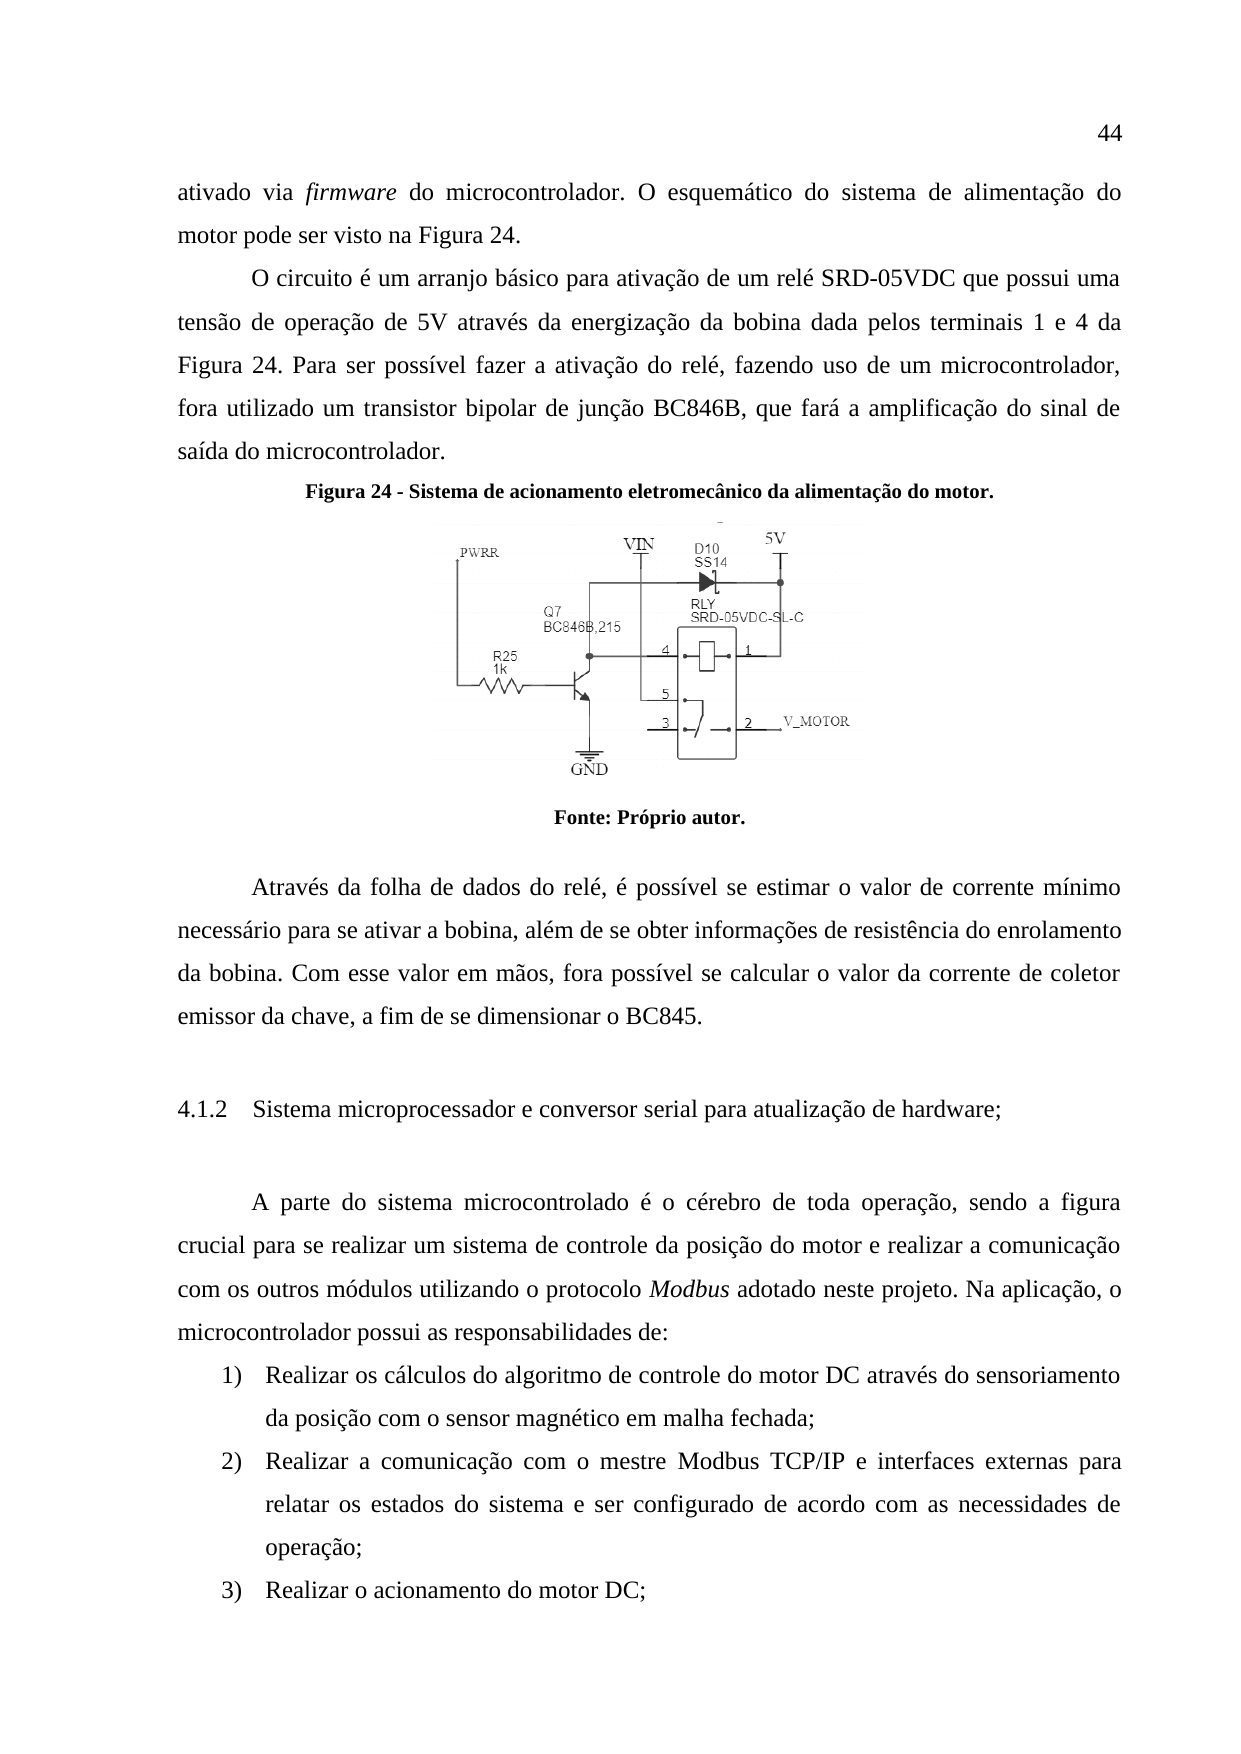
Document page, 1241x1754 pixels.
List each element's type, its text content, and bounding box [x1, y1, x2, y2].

text Através da folha de dados do relé, é possível se estimar o valor de corrente mínimo necessário para se ativar a bobina, além de se obter informações de resistência do enrolamento da bobina. Com esse valor em mãos, fora possível se calcular o valor da corrente de coletor emissor da chave, a fim de se dimensionar o BC845. [177, 872, 1122, 1030]
list Realizar a comunicação com o mestre Modbus TCP/IP e interfaces externas para relatar os estados do sistema e ser configurado de acordo com as necessidades de operação; [221, 1446, 1122, 1561]
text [177, 177, 1122, 249]
list Realizar os cálculos do algoritmo de controle do motor DC através do sensoriamento da posição com o sensor magnético em malha fechada; [221, 1360, 1122, 1432]
text Fonte: Próprio autor. [177, 805, 1122, 829]
subtitle Sistema microprocessador e conversor serial para atualização de hardware; [177, 1094, 1122, 1123]
text Figura 24 - Sistema de acionamento eletromecânico da alimentação do motor. [177, 479, 1122, 503]
list Realizar o acionamento do motor DC; [221, 1576, 1122, 1604]
text A parte do sistema microcontrolado é o cérebro de toda operação, sendo a figura crucial para se realizar um sistema de controle da posição do motor e realizar a comunicação com os outros módulos utilizando o protocolo Modbus adotado neste projeto. Na aplicação, o microcontrolador possui as responsabilidades de: [177, 1187, 1122, 1346]
text O circuito é um arranjo básico para ativação de um relé SRD-05VDC que possui uma tensão de operação de 5V através da energização da bobina dada pelos terminais 1 e 4 da Figura 24. Para ser possível fazer a ativação do relé, fazendo uso de um microcontrolador, fora utilizado um transistor bipolar de junção BC846B, que fará a amplificação do sinal de saída do microcontrolador. [177, 263, 1122, 465]
